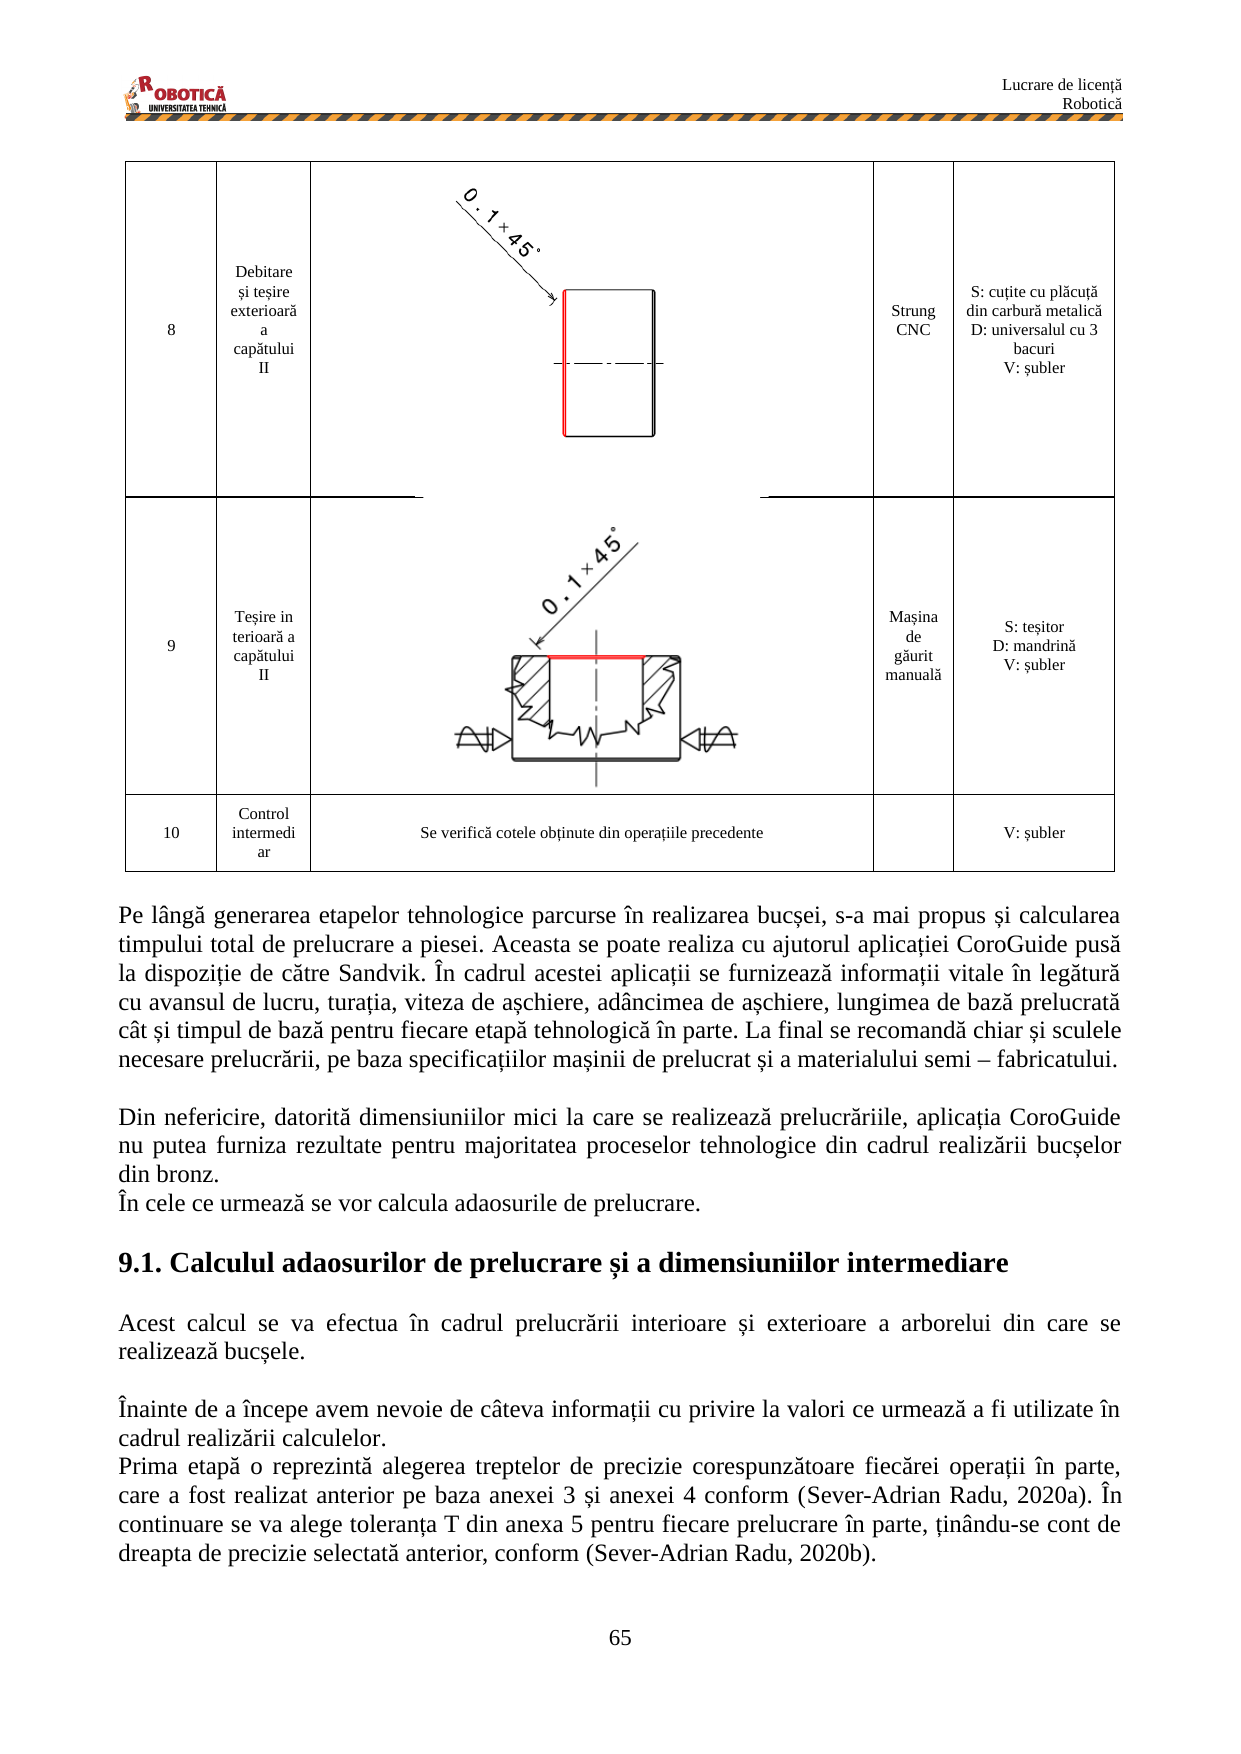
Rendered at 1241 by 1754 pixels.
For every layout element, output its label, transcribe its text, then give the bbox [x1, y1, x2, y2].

table_cell S: teșitor D: mandrină V: șubler [954, 498, 1114, 794]
table_cell Mașina de găurit manuală [874, 498, 953, 794]
text În cele ce urmează se vor calcula adaosurile de prelucrare. [118, 1188, 1122, 1217]
table_cell [874, 795, 953, 871]
table_cell [311, 498, 423, 794]
text Prima etapă o reprezintă alegerea treptelor de precizie corespunzătoare fiecărei operații în parte, care a fost realizat anterior pe baza anexei 3 și anexei 4 conform (Sever-Adrian Radu, 2020a). În continuare se va alege toleranța T din anexa 5 pentru fiecare prelucrare în parte, ținându-se cont de dreapta de precizie selectată anterior, conform (Sever-Adrian Radu, 2020b). [118, 1451, 1122, 1566]
picture [415, 162, 769, 794]
table_cell Strung CNC [874, 162, 953, 496]
table_cell [761, 498, 873, 794]
text Din nefericire, datorită dimensiuniilor mici la care se realizează prelucrăriile, aplicația CoroGuide nu putea furniza rezultate pentru majoritatea proceselor tehnologice din cadrul realizării bucșelor din bronz. [118, 1102, 1122, 1188]
text Acest calcul se va efectua în cadrul prelucrării interioare și exterioare a arborelui din care se realizează bucșele. [118, 1308, 1122, 1365]
table_cell 10 [126, 795, 216, 871]
table_cell Teșire in terioară a capătului II [217, 498, 310, 794]
picture [121, 75, 1123, 122]
text Pe lângă generarea etapelor tehnologice parcurse în realizarea bucșei, s-a mai propus și calcularea timpului total de prelucrare a piesei. Aceasta se poate realiza cu ajutorul aplicației CoroGuide pusă la dispoziție de către Sandvik. În cadrul acestei aplicații se furnizează informații vitale în legătură cu avansul de lucru, turația, viteza de așchiere, adâncimea de așchiere, lungimea de bază prelucrată cât și timpul de bază pentru fiecare etapă tehnologică în parte. La final se recomandă chiar și sculele necesare prelucrării, pe baza specificațiilor mașinii de prelucrat și a materialului semi – fabricatului. [118, 900, 1122, 1073]
text 9.1. Calculul adaosurilor de prelucrare și a dimensiuniilor intermediare [118, 1245, 1122, 1279]
table_cell [311, 162, 415, 496]
table_cell 9 [126, 498, 216, 794]
table_cell V: șubler [954, 795, 1114, 871]
table_cell [769, 162, 873, 496]
table_cell Control intermediar [217, 795, 310, 871]
table_cell Debitare și teșire exterioară a capătului II [217, 162, 310, 496]
table_cell Se verifică cotele obținute din operațiile precedente [311, 795, 873, 871]
text Înainte de a începe avem nevoie de câteva informații cu privire la valori ce urmează a fi utilizate în cadrul realizării calculelor. [118, 1394, 1122, 1451]
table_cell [954, 162, 1114, 496]
table_cell 8 [126, 162, 216, 496]
